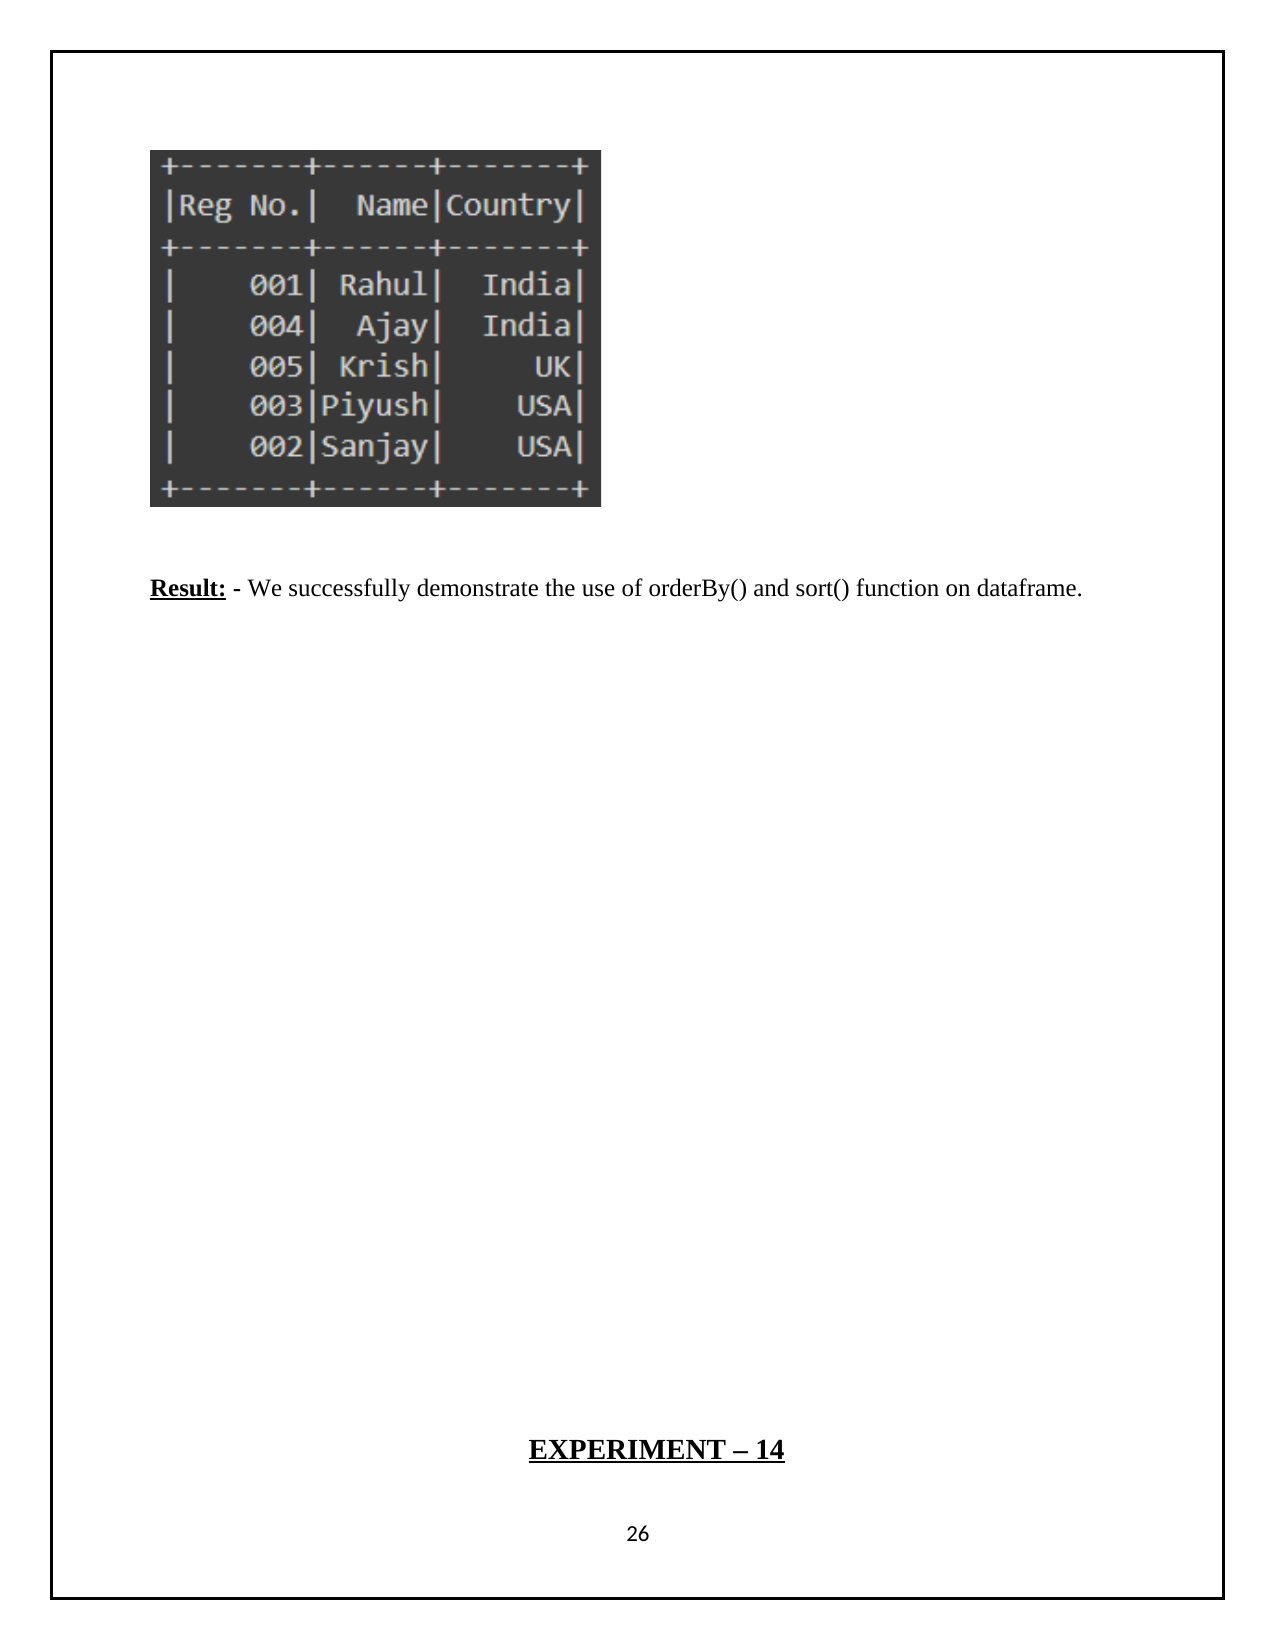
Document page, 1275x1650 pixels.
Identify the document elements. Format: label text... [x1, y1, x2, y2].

text EXPERIMENT – 14 [187, 1432, 1125, 1466]
text Result: - We successfully demonstrate the use of orderBy() and sort() function on dataframe. [150, 573, 1125, 602]
picture [150, 150, 602, 507]
